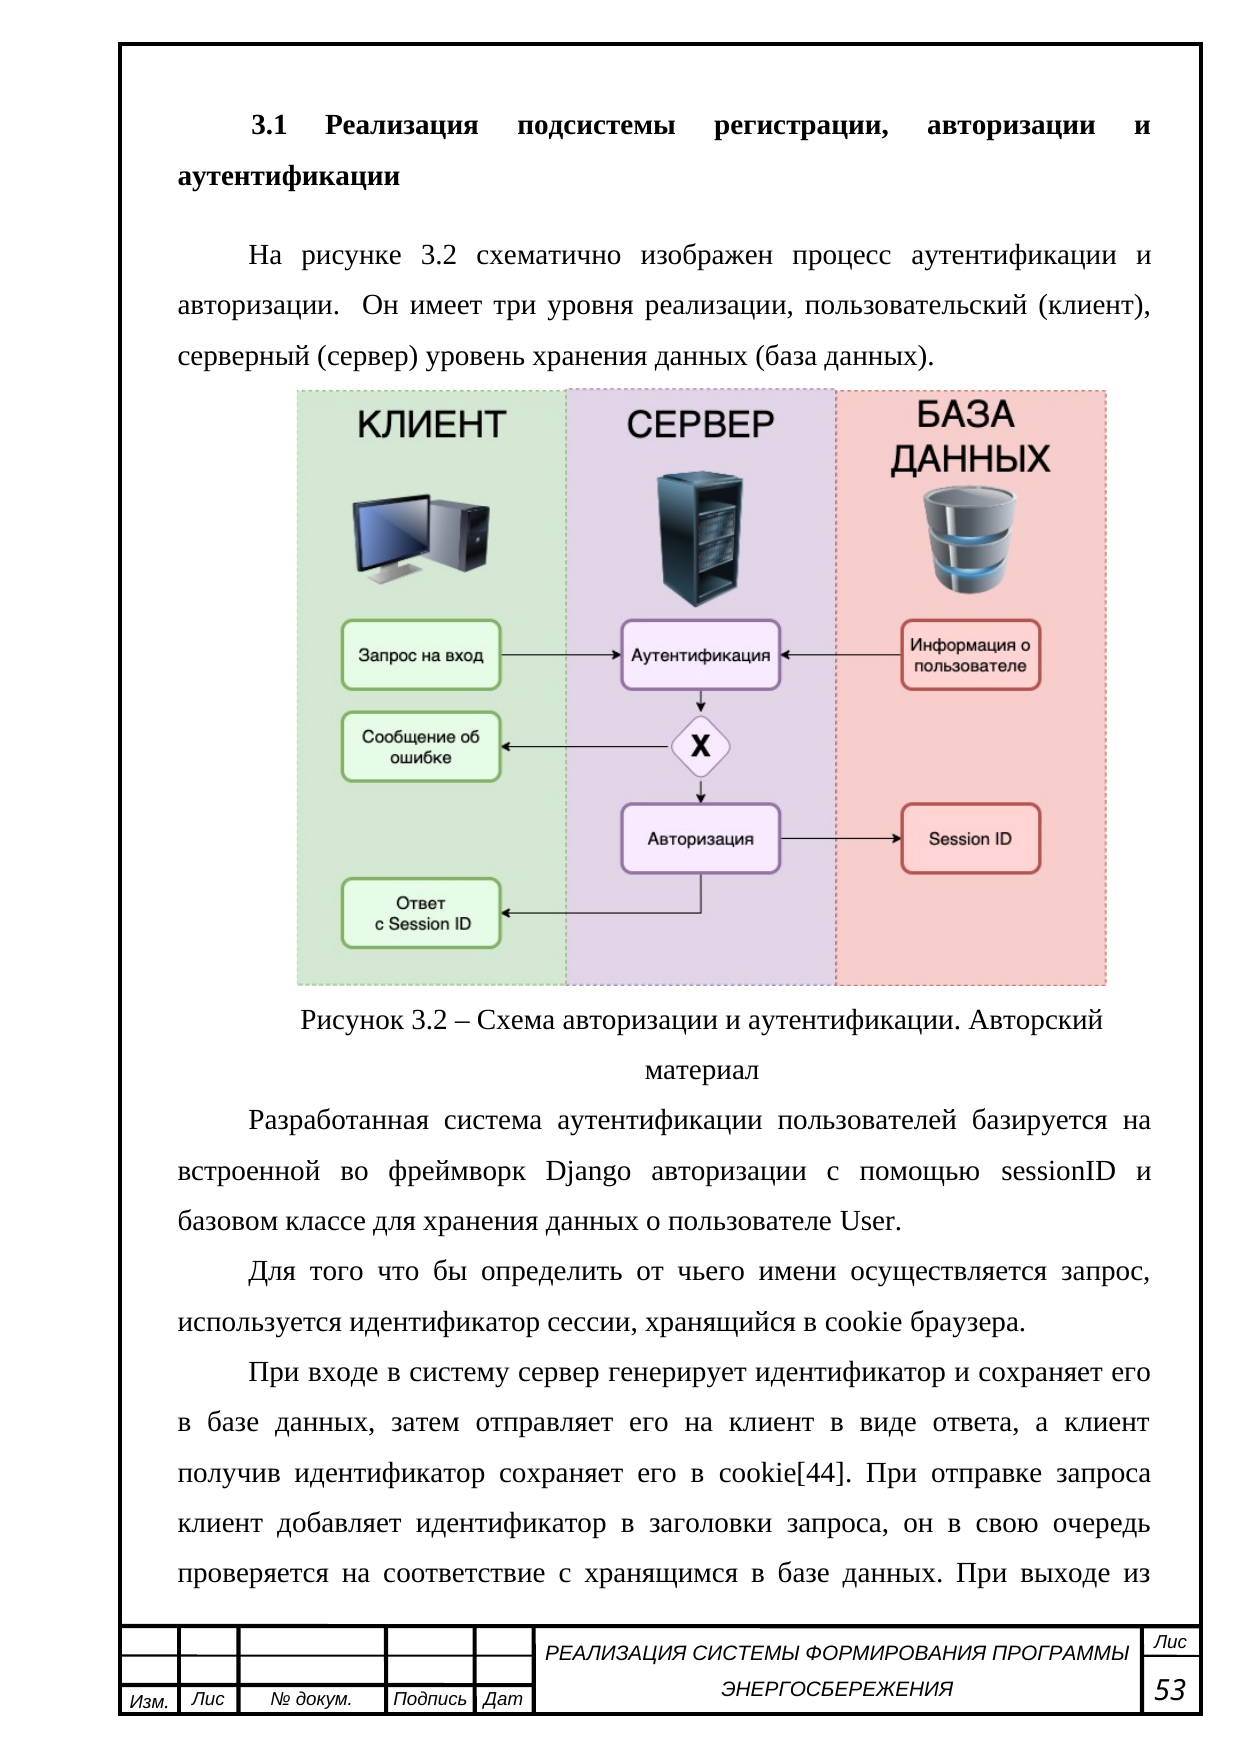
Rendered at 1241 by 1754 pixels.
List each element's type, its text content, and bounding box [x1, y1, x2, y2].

subtitle Реализация подсистемы регистрации, авторизации и аутентификации [177, 107, 1152, 191]
text Разработанная система аутентификации пользователей базируется на встроенной во фреймворк Django авторизации с помощью sessionID и базовом классе для хранения данных о пользователе User. [177, 1102, 1152, 1237]
text Для того что бы определить от чьего имени осуществляется запрос, используется идентификатор сессии, хранящийся в cookie браузера. [177, 1253, 1152, 1337]
text На рисунке 3.2 схематично изображен процесс аутентификации и авторизации. Он имеет три уровня реализации, пользовательский (клиент), серверный (сервер) уровень хранения данных (база данных). [177, 237, 1152, 371]
picture [296, 388, 1107, 986]
text Рисунок 3.2 – Схема авторизации и аутентификации. Авторский материал [252, 1002, 1152, 1086]
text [177, 1354, 1152, 1589]
